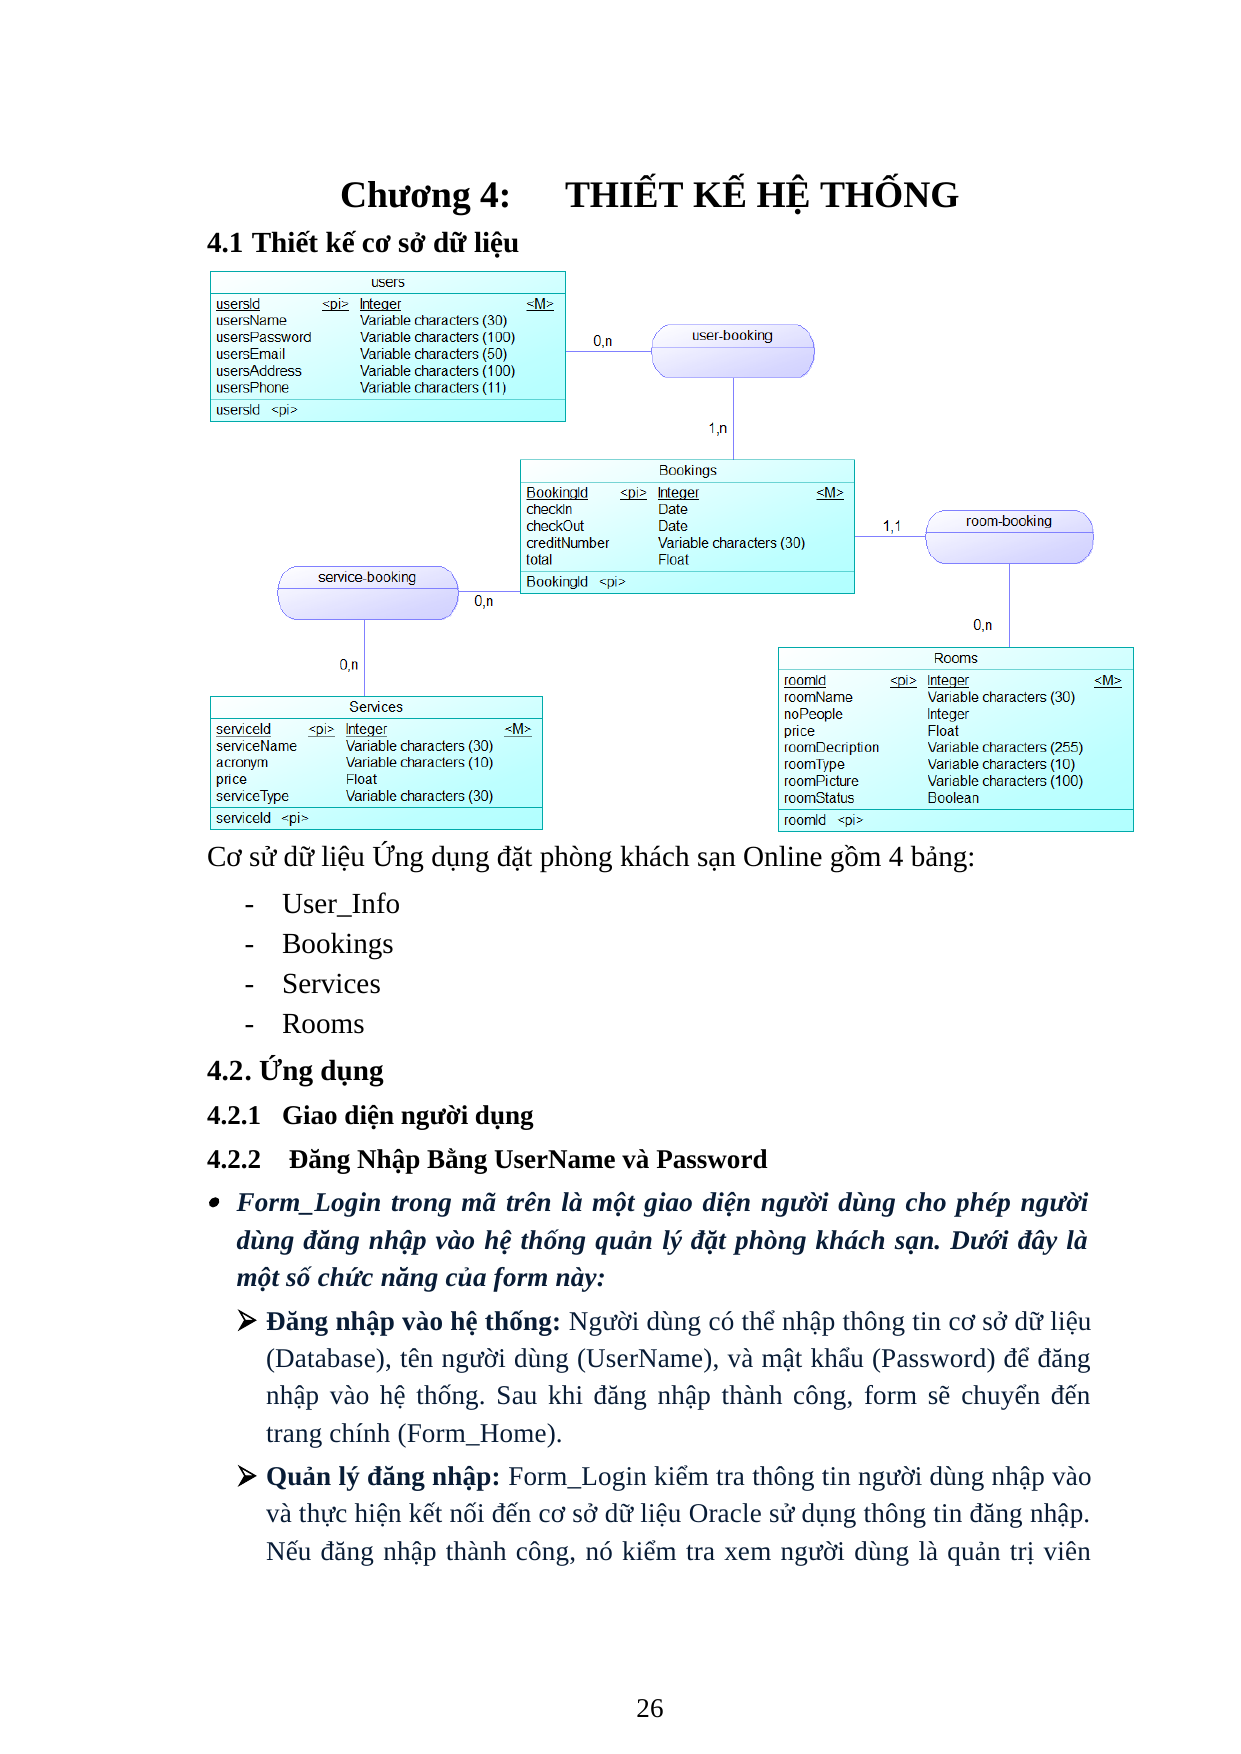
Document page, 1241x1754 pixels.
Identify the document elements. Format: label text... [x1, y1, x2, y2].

picture [206, 265, 1137, 834]
list Services [244, 966, 1092, 1000]
text Giao diện người dụng [207, 1099, 1092, 1131]
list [236, 1460, 1092, 1566]
list Form_Login trong mã trên là một giao diện người dùng cho phép người dùng đăng nhập vào hệ thống quản lý đặt phòng khách sạn. Dưới đây là một số chức năng của form này: [207, 1186, 1092, 1292]
list User_Info [244, 886, 1092, 919]
list Đăng nhập vào hệ thống: Người dùng có thể nhập thông tin cơ sở dữ liệu (Database), tên người dùng (UserName), và mật khẩu (Password) để đăng nhập vào hệ thống. Sau khi đăng nhập thành công, form sẽ chuyển đến trang chính (Form_Home). [236, 1305, 1092, 1448]
text Cơ sử dữ liệu Ứng dụng đặt phòng khách sạn Online gồm 4 bảng: [207, 839, 1092, 873]
list Đăng Nhập Bằng UserName và Password [207, 1143, 1092, 1174]
text Thiết kế cơ sở dữ liệu [207, 226, 1092, 259]
subtitle THIẾT KẾ HỆ THỐNG [207, 173, 1092, 216]
list Rooms [244, 1006, 1092, 1040]
text . Ứng dụng [207, 1053, 1092, 1086]
list Bookings [244, 926, 1092, 959]
